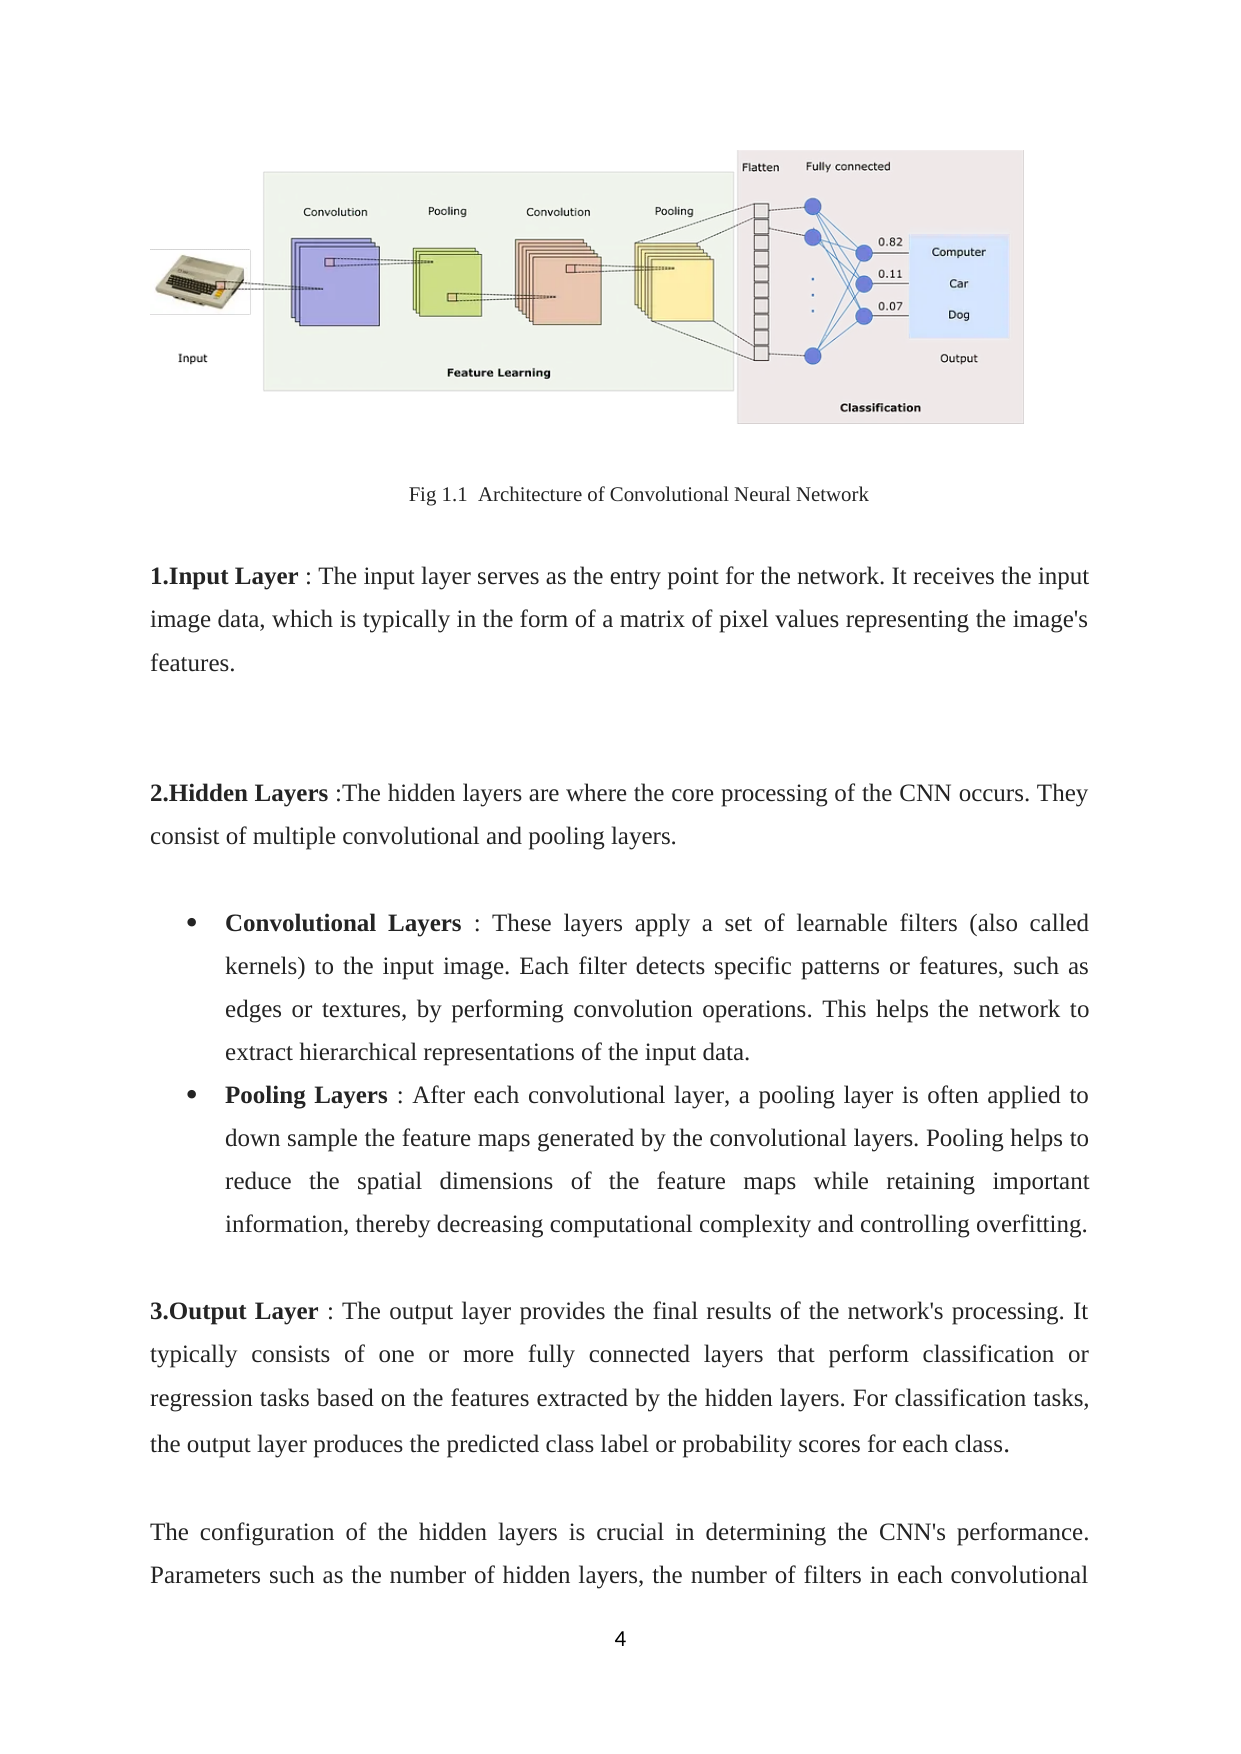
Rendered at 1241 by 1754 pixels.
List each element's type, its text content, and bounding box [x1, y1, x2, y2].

text 2.Hidden Layers :The hidden layers are where the core processing of the CNN occurs. They consist of multiple convolutional and pooling layers. [150, 778, 1090, 849]
text 3.Output Layer : The output layer provides the final results of the network's processing. It typically consists of one or more fully connected layers that perform classification or regression tasks based on the features extracted by the hidden layers. For classification tasks, the output layer produces the predicted class label or probability scores for each class. [150, 1296, 1090, 1458]
list Convolutional Layers : These layers apply a set of learnable filters (also called kernels) to the input image. Each filter detects specific patterns or features, such as edges or textures, by performing convolution operations. This helps the network to extract hierarchical representations of the input data. [187, 908, 1090, 1066]
text Fig 1.1 Architecture of Convolutional Neural Network [187, 482, 1090, 506]
picture [150, 150, 1024, 424]
text 1.Input Layer : The input layer serves as the entry point for the network. It receives the input image data, which is typically in the form of a matrix of pixel values representing the image's features. [150, 561, 1090, 676]
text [150, 1517, 1090, 1589]
list Pooling Layers : After each convolutional layer, a pooling layer is often applied to down sample the feature maps generated by the convolutional layers. Pooling helps to reduce the spatial dimensions of the feature maps while retaining important information, thereby decreasing computational complexity and controlling overfitting. [187, 1080, 1090, 1238]
